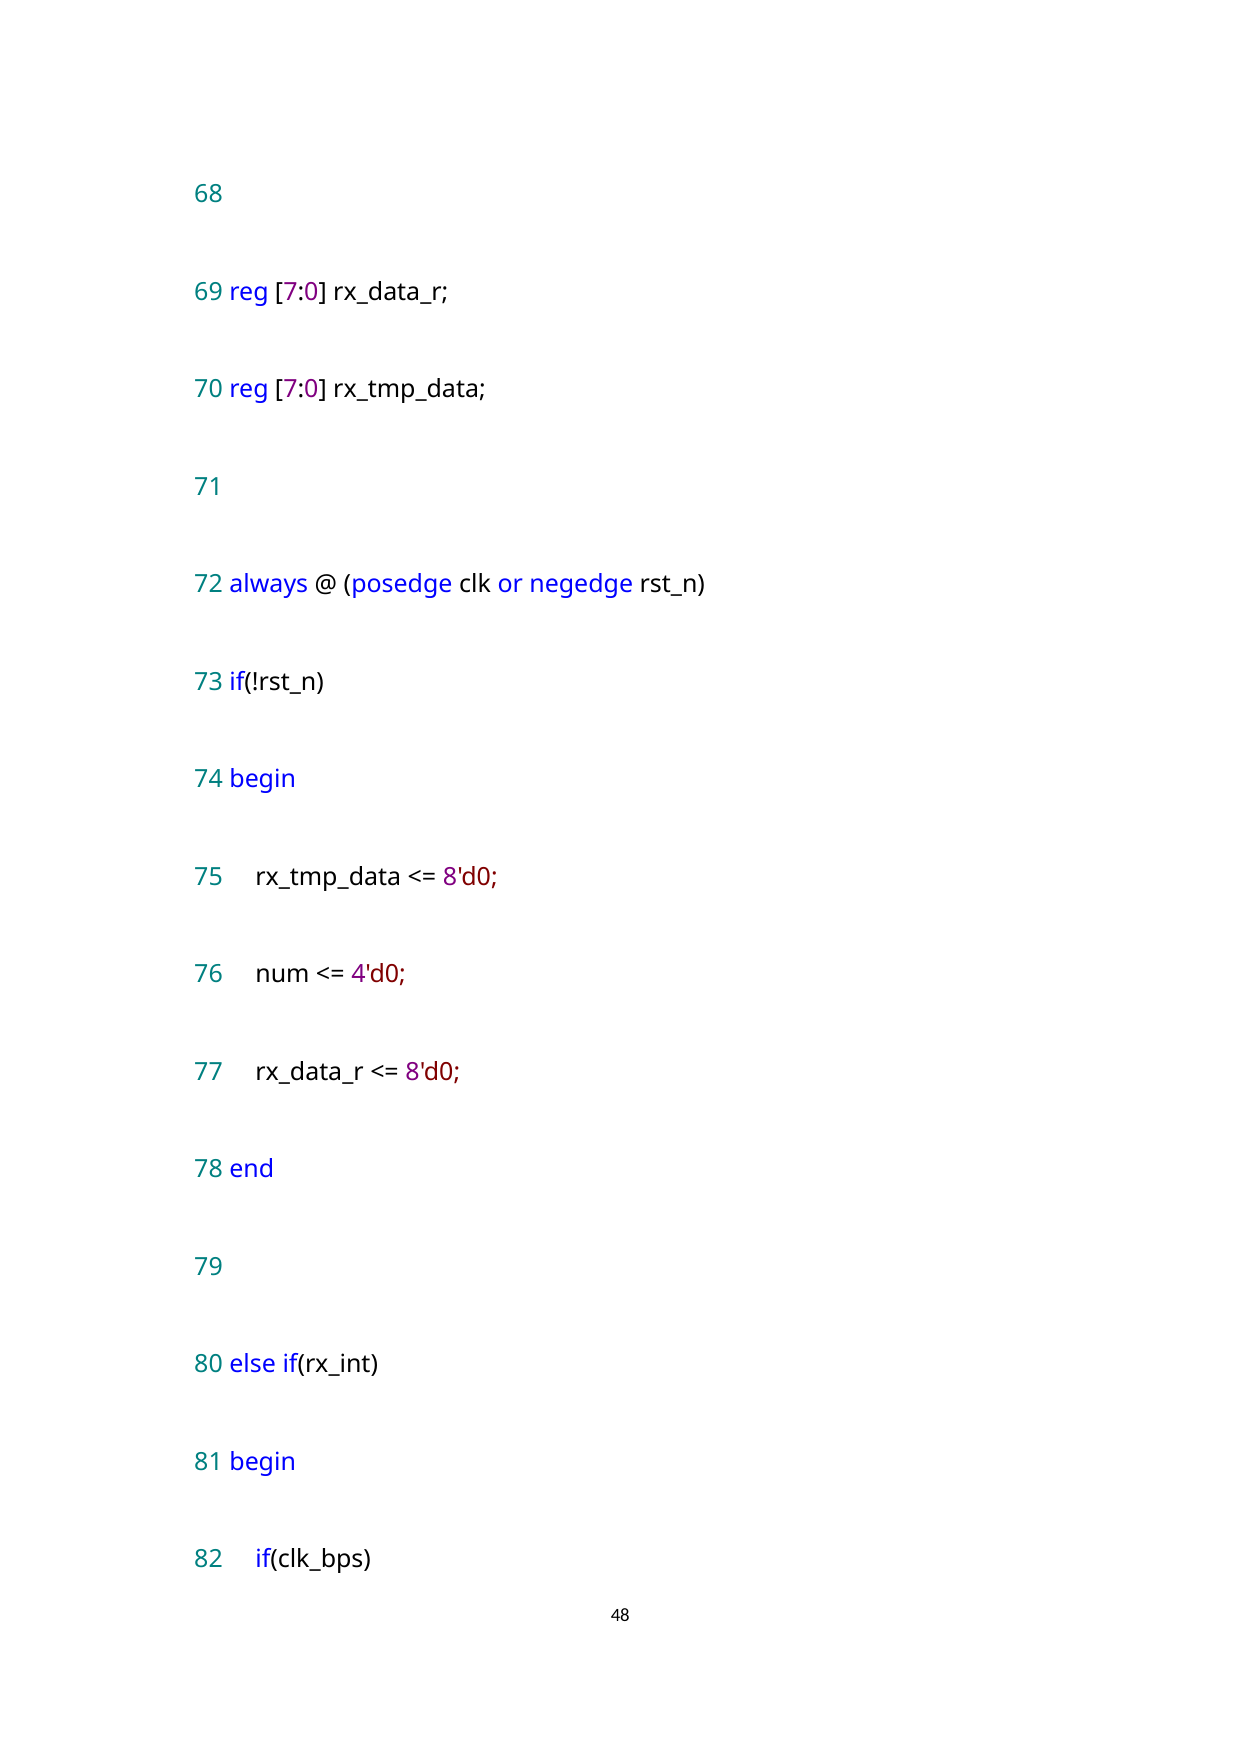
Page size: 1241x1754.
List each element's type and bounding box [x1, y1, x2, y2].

text [187, 160, 1053, 1590]
